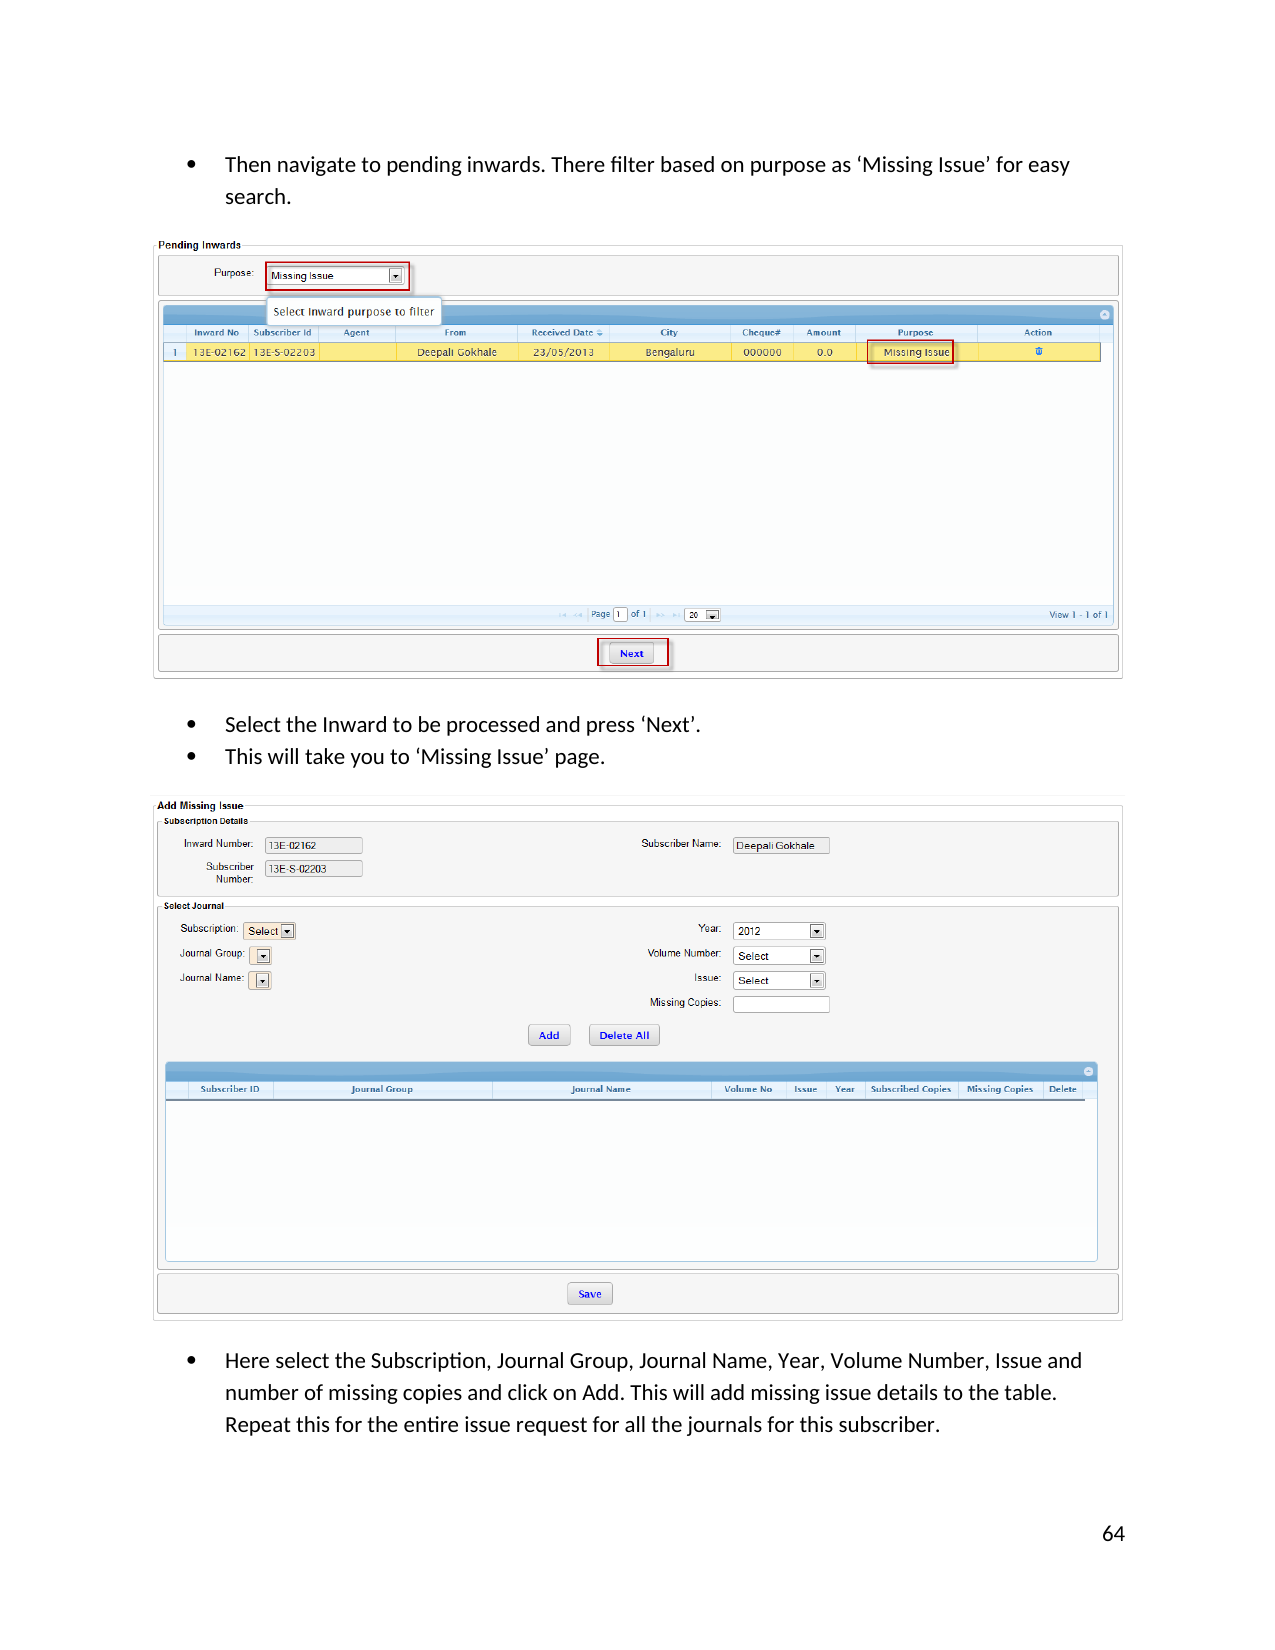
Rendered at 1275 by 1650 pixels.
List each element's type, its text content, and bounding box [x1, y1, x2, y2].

list This will take you to ‘Missing Issue’ page. [187, 742, 1125, 771]
list Then navigate to pending inwards. There filter based on purpose as ‘Missing Issue’ for easy search. [187, 150, 1125, 210]
picture [150, 795, 1125, 1321]
list Select the Inward to be processed and press ‘Next’. [187, 710, 1125, 738]
picture [150, 235, 1125, 686]
list Here select the Subscription, Journal Group, Journal Name, Year, Volume Number, Issue and number of missing copies and click on Add. This will add missing issue details to the table. Repeat this for the entire issue request for all the journals for this subscriber. [187, 1346, 1125, 1438]
